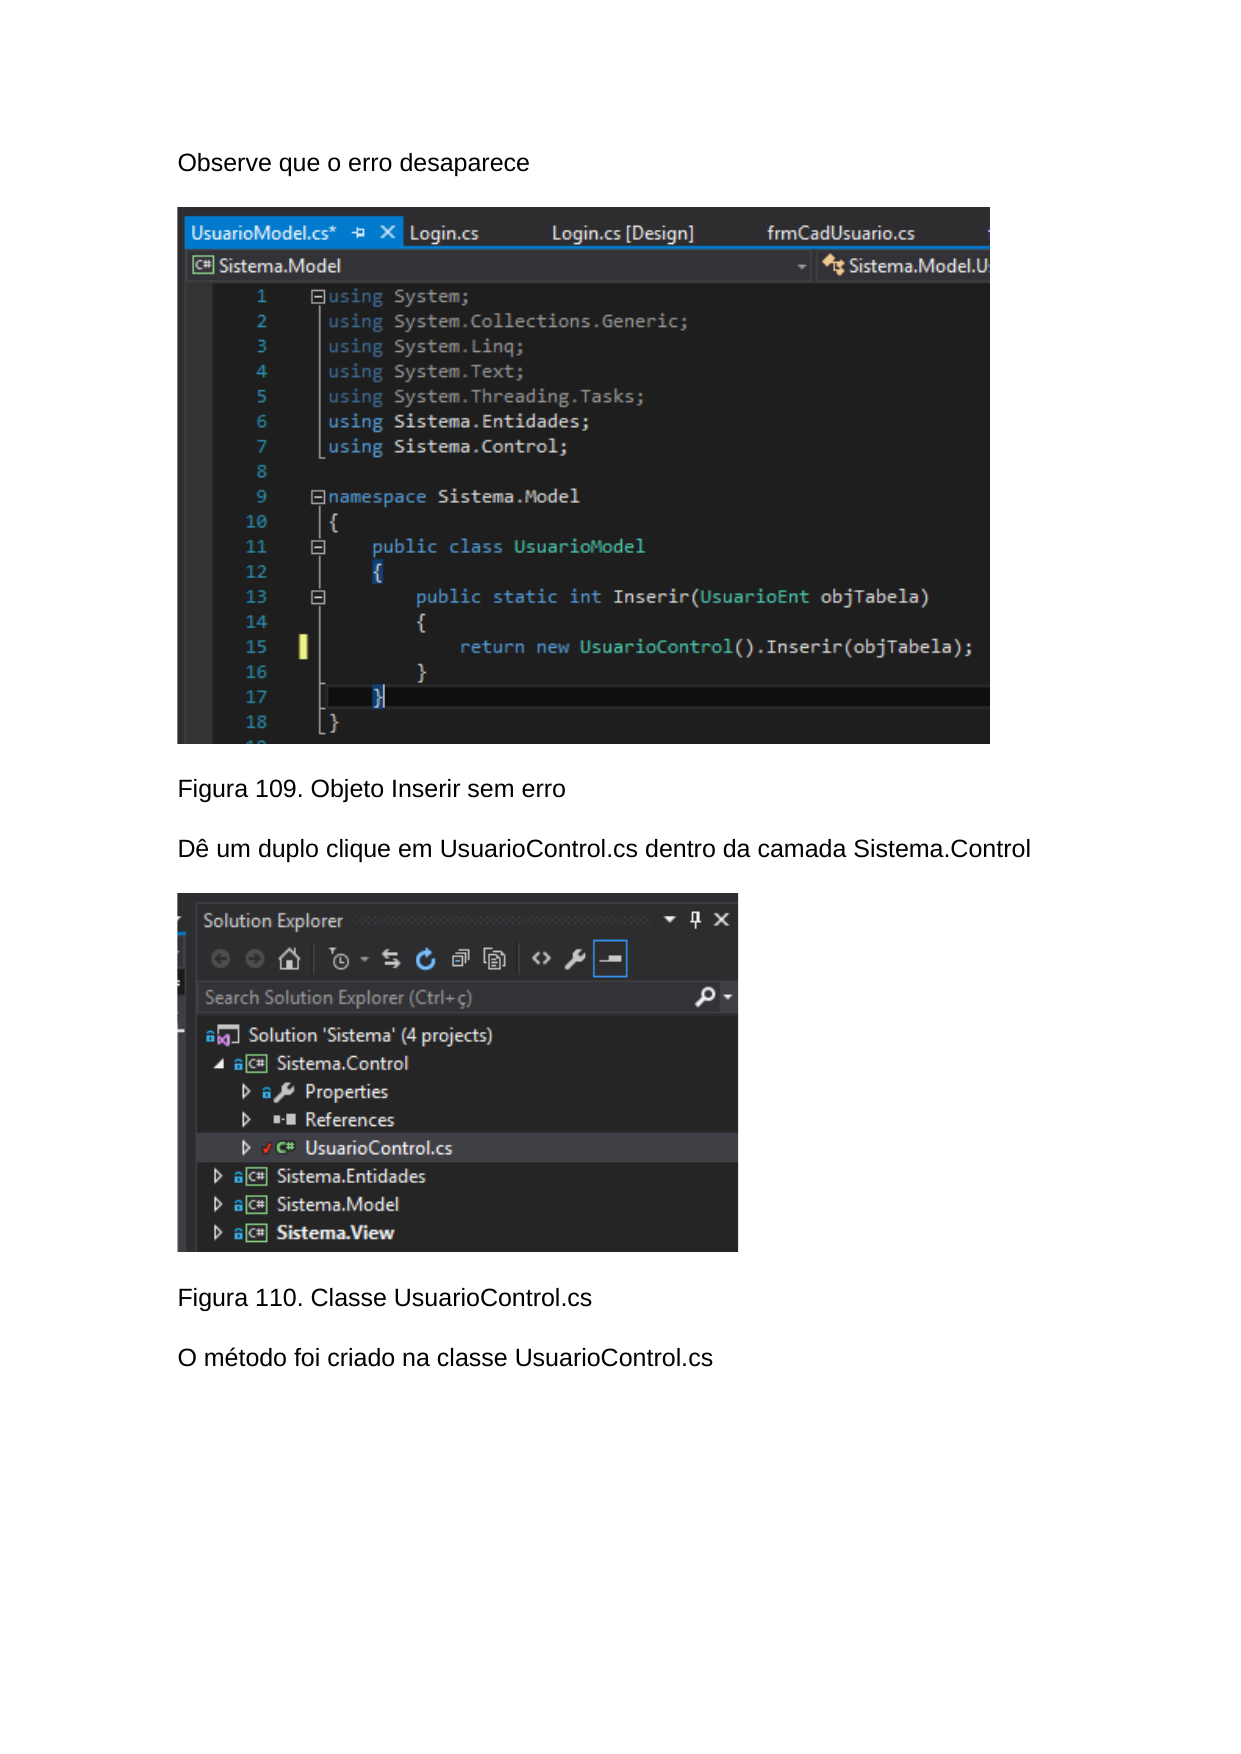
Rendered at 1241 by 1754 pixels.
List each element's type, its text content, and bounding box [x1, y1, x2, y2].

text Dê um duplo clique em UsuarioControl.cs dentro da camada Sistema.Control [177, 834, 1063, 863]
text Figura 109. Objeto Inserir sem erro [177, 774, 1063, 803]
picture [177, 893, 739, 1252]
text Observe que o erro desaparece [177, 148, 1063, 176]
text O método foi criado na classe UsuarioControl.cs [177, 1343, 1063, 1371]
text Figura 110. Classe UsuarioControl.cs [177, 1283, 1063, 1312]
